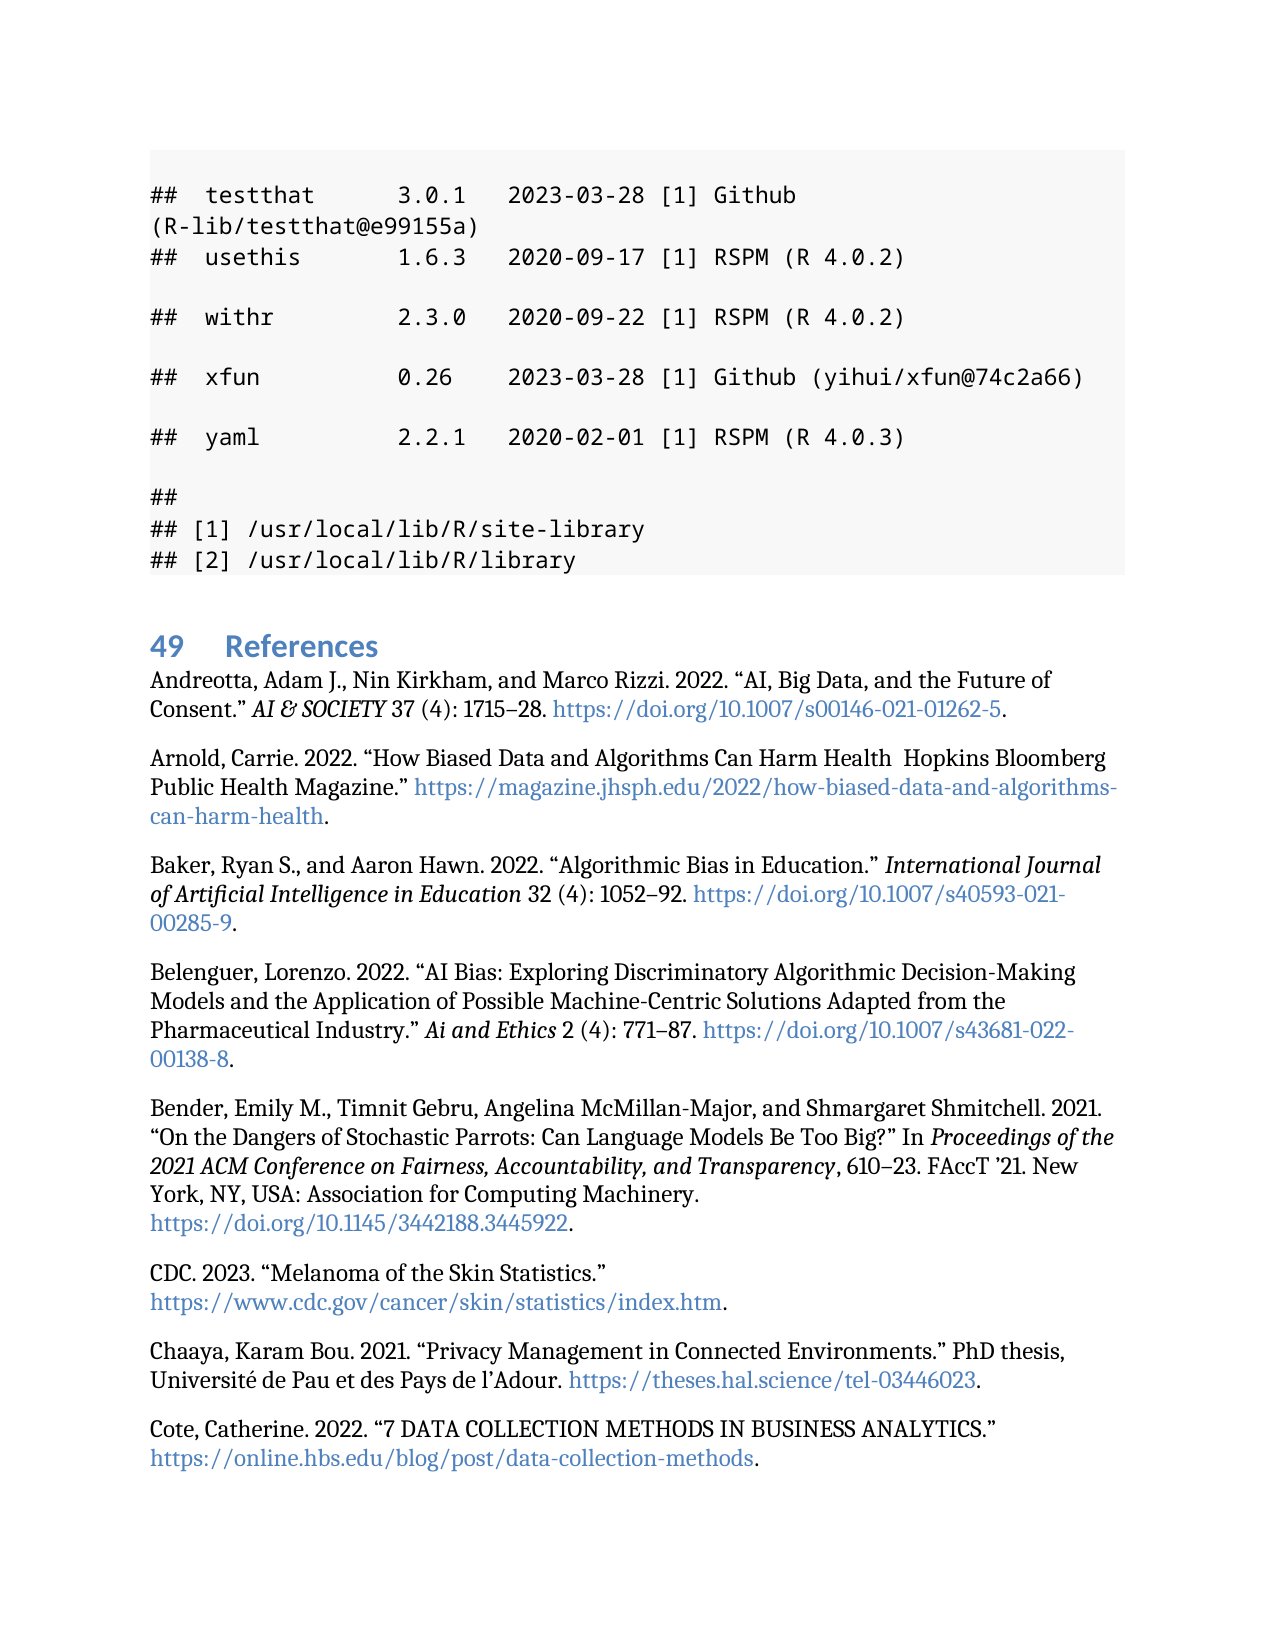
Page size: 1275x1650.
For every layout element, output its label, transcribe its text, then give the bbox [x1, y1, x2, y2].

text CDC. 2023. “Melanoma of the Skin Statistics.” https://www.cdc.gov/cancer/skin/statistics/index.htm. [150, 1259, 1125, 1316]
text Chaaya, Karam Bou. 2021. “Privacy Management in Connected Environments.” PhD thesis, Université de Pau et des Pays de l’Adour. https://theses.hal.science/tel-03446023. [150, 1337, 1125, 1394]
text Cote, Catherine. 2022. “7 DATA COLLECTION METHODS IN BUSINESS ANALYTICS.” https://online.hbs.edu/blog/post/data-collection-methods. [150, 1415, 1125, 1473]
subtitle 49 References [150, 625, 1125, 666]
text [150, 150, 1125, 575]
text Arnold, Carrie. 2022. “How Biased Data and Algorithms Can Harm Health Hopkins Bloomberg Public Health Magazine.” https://magazine.jhsph.edu/2022/how-biased-data-and-algorithms-can-harm-health. [150, 744, 1125, 830]
text Bender, Emily M., Timnit Gebru, Angelina McMillan-Major, and Shmargaret Shmitchell. 2021. “On the Dangers of Stochastic Parrots: Can Language Models Be Too Big?” In Proceedings of the 2021 ACM Conference on Fairness, Accountability, and Transparency, 610–23. FAccT ’21. New York, NY, USA: Association for Computing Machinery. https://doi.org/10.1145/3442188.3445922. [150, 1094, 1125, 1238]
text Andreotta, Adam J., Nin Kirkham, and Marco Rizzi. 2022. “AI, Big Data, and the Future of Consent.” AI & SOCIETY 37 (4): 1715–28. https://doi.org/10.1007/s00146-021-01262-5. [150, 666, 1125, 723]
text Belenguer, Lorenzo. 2022. “AI Bias: Exploring Discriminatory Algorithmic Decision-Making Models and the Application of Possible Machine-Centric Solutions Adapted from the Pharmaceutical Industry.” Ai and Ethics 2 (4): 771–87. https://doi.org/10.1007/s43681-022-00138-8. [150, 958, 1125, 1073]
text Baker, Ryan S., and Aaron Hawn. 2022. “Algorithmic Bias in Education.” International Journal of Artificial Intelligence in Education 32 (4): 1052–92. https://doi.org/10.1007/s40593-021-00285-9. [150, 851, 1125, 937]
